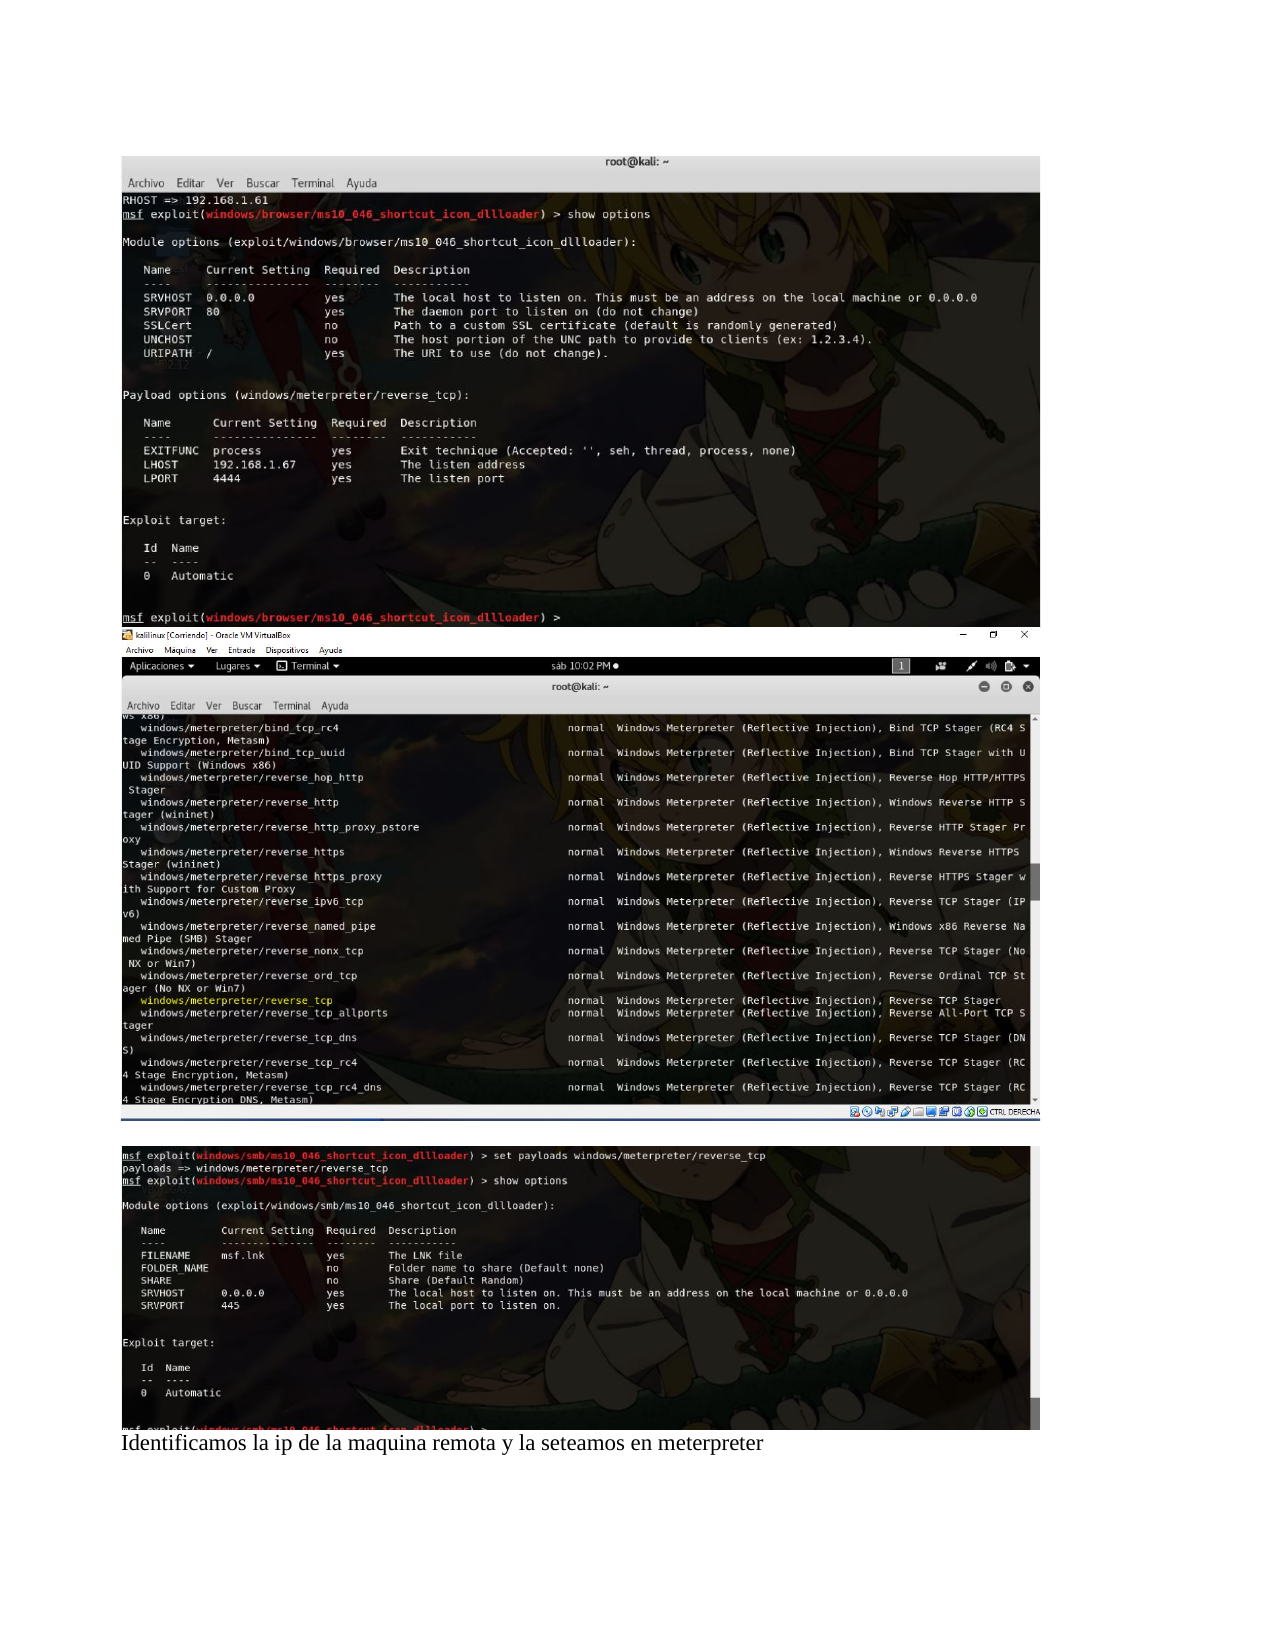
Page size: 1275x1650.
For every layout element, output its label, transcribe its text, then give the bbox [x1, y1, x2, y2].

picture [120, 156, 1041, 1121]
text Identificamos la ip de la maquina remota y la seteamos en meterpreter [121, 1429, 1231, 1456]
picture [120, 1146, 1041, 1430]
